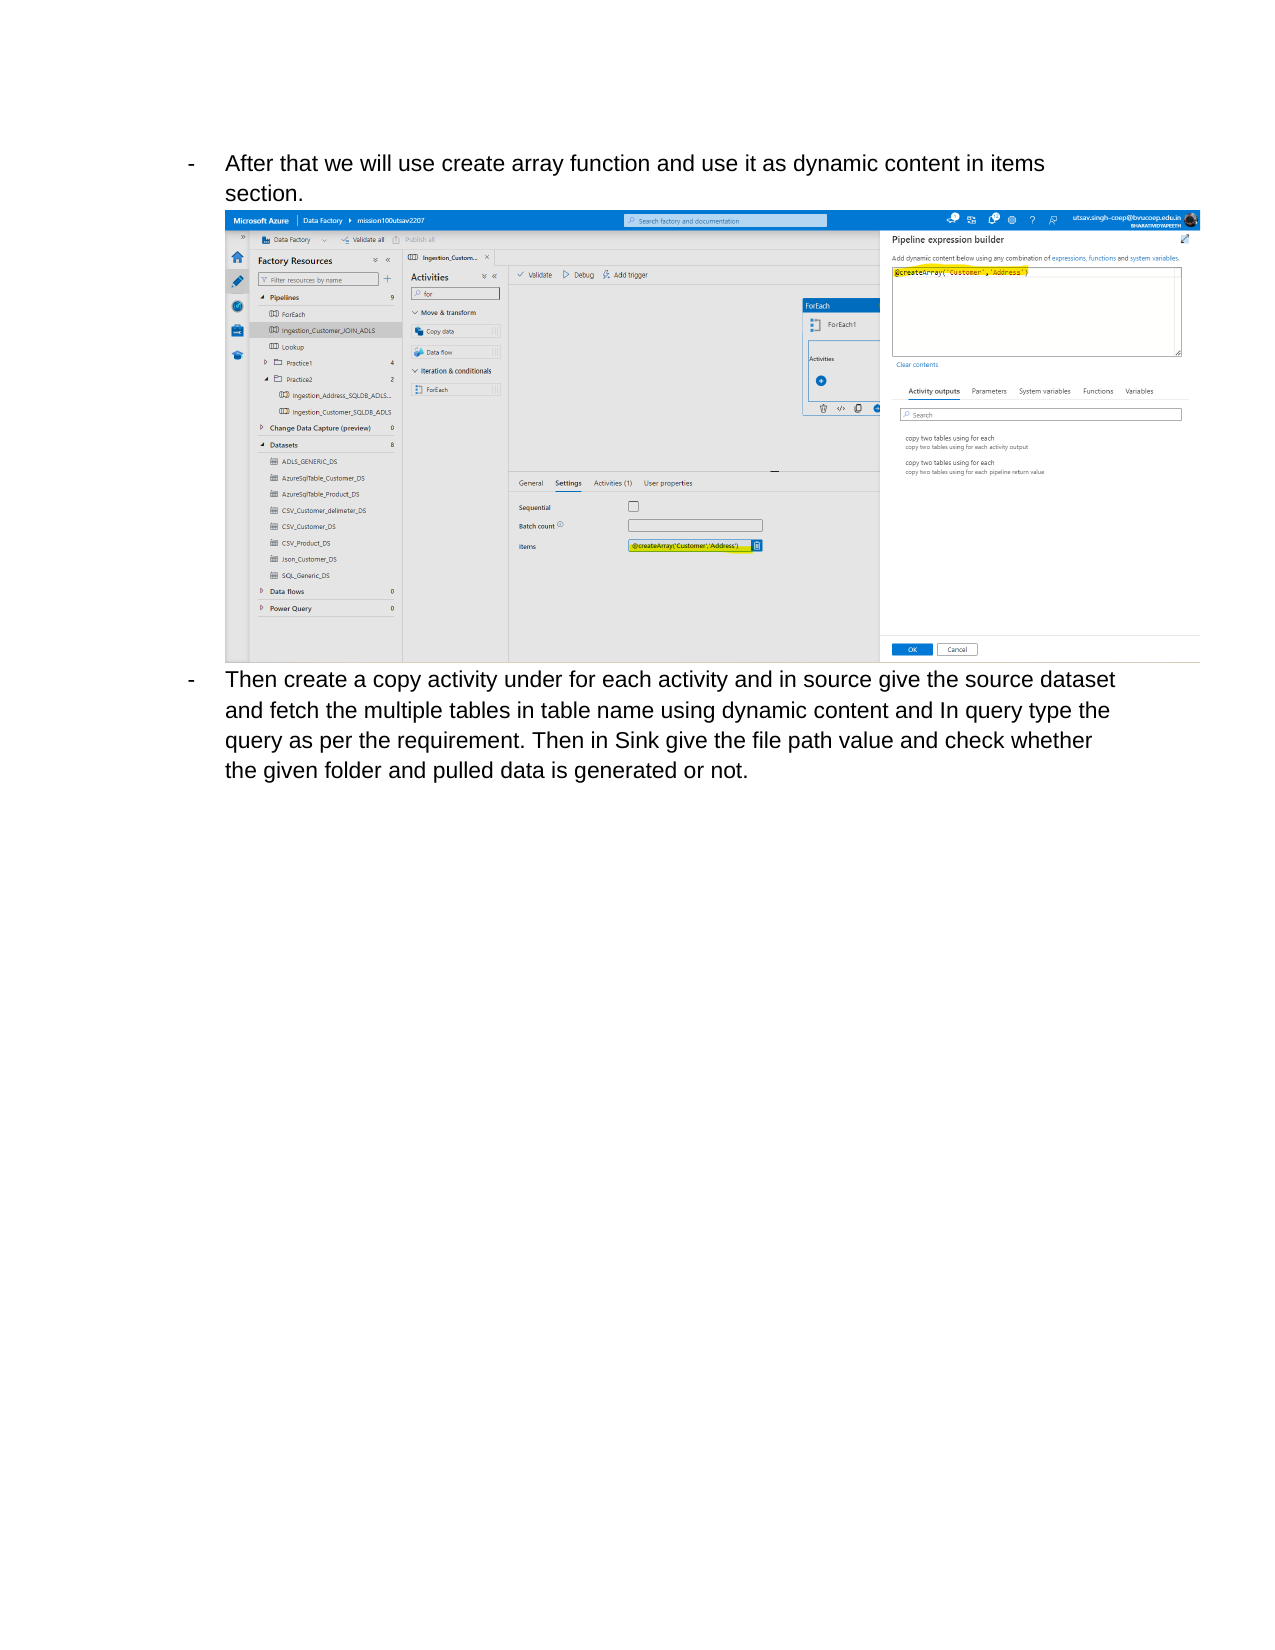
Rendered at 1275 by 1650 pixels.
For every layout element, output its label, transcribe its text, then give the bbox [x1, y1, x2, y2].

picture [225, 210, 1200, 663]
list Then create a copy activity under for each activity and in source give the source dataset and fetch the multiple tables in table name using dynamic content and In query type the query as per the requirement. Then in Sink give the file path value and check whether the given folder and pulled data is generated or not. [187, 666, 1125, 783]
